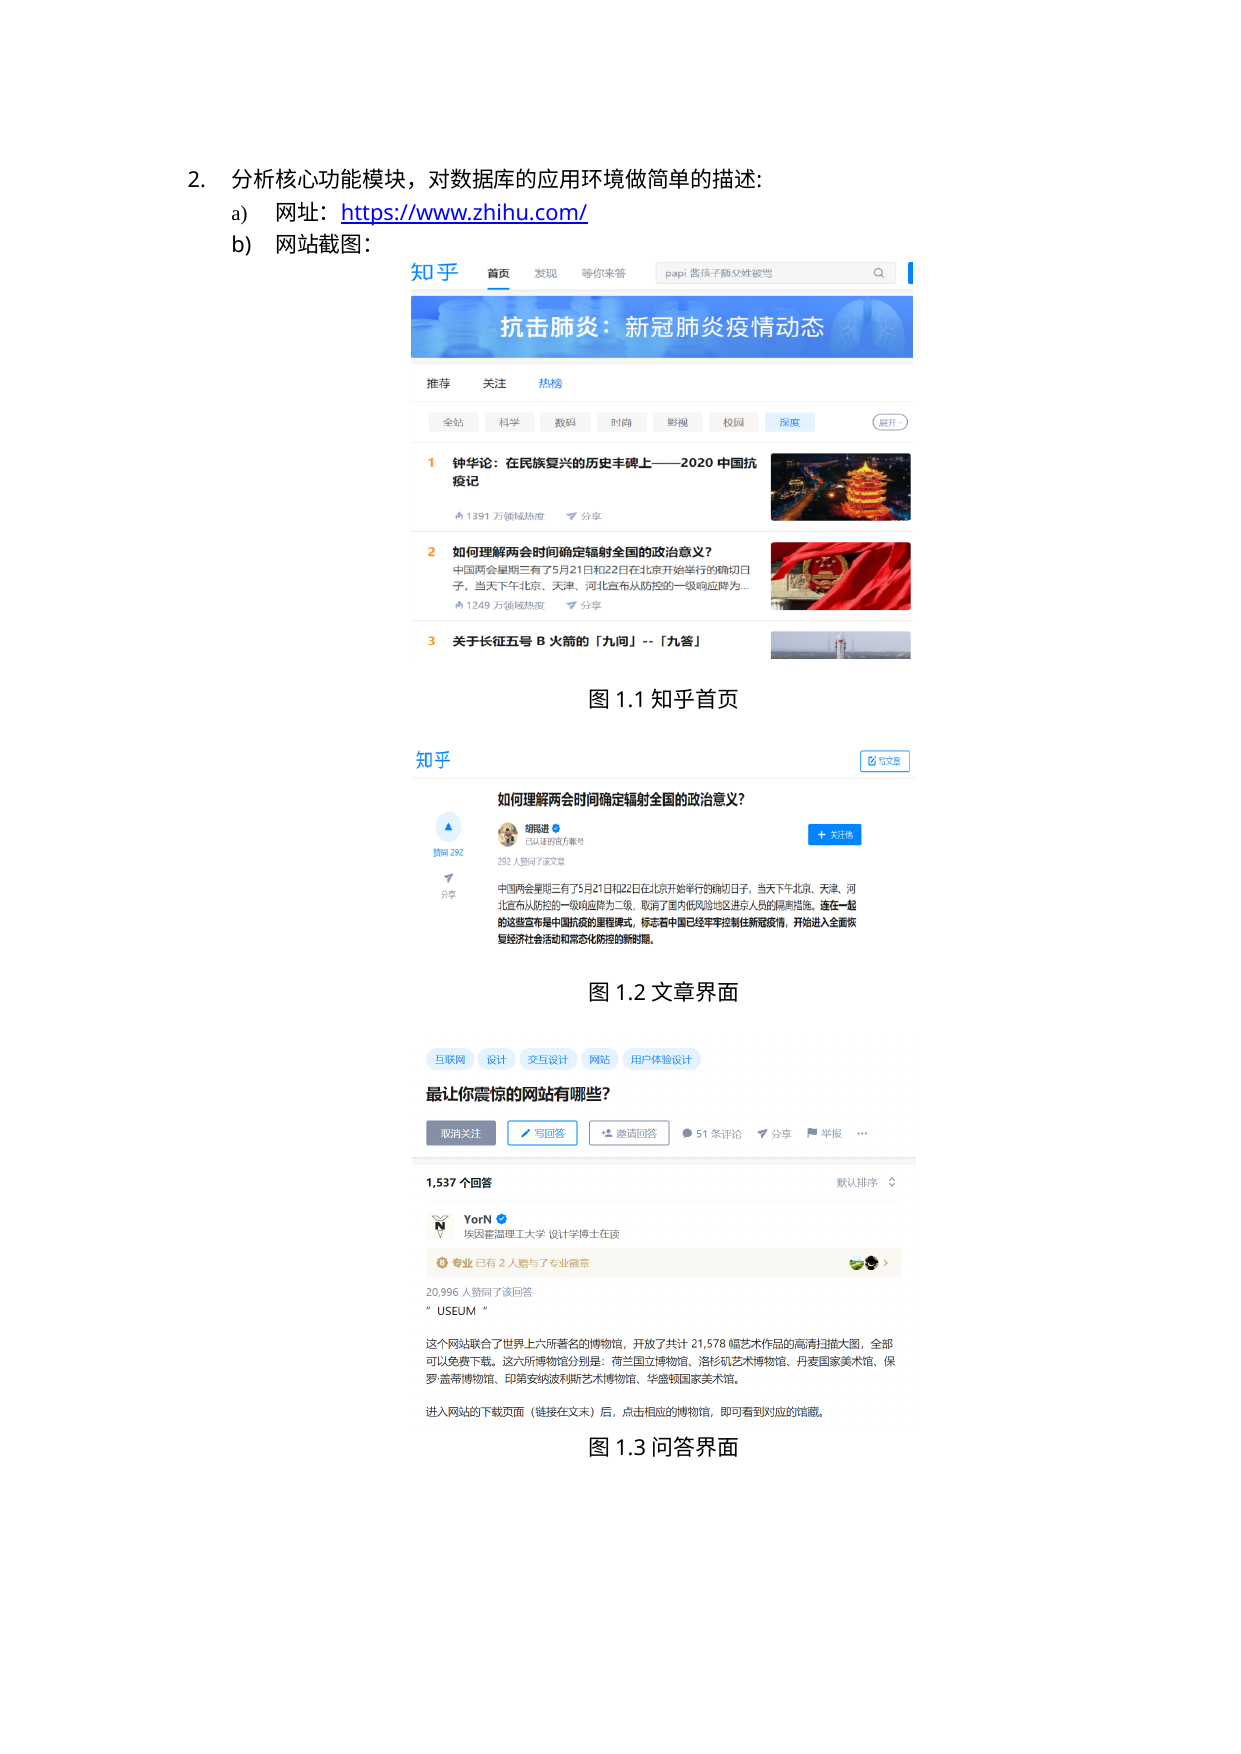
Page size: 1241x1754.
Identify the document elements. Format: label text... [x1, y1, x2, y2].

picture [412, 1039, 916, 1425]
list 网址：https://www.zhihu.com/ [231, 194, 1053, 227]
list 分析核心功能模块，对数据库的应用环境做简单的描述: [187, 162, 1053, 194]
picture [412, 747, 916, 972]
list 图1.2 文章界面 [275, 974, 1053, 1007]
list 网站截图： [231, 227, 1053, 259]
list 图1.1 知乎首页 [275, 682, 1053, 714]
picture [411, 259, 913, 659]
list 图1.3 问答界面 [275, 1429, 1053, 1462]
